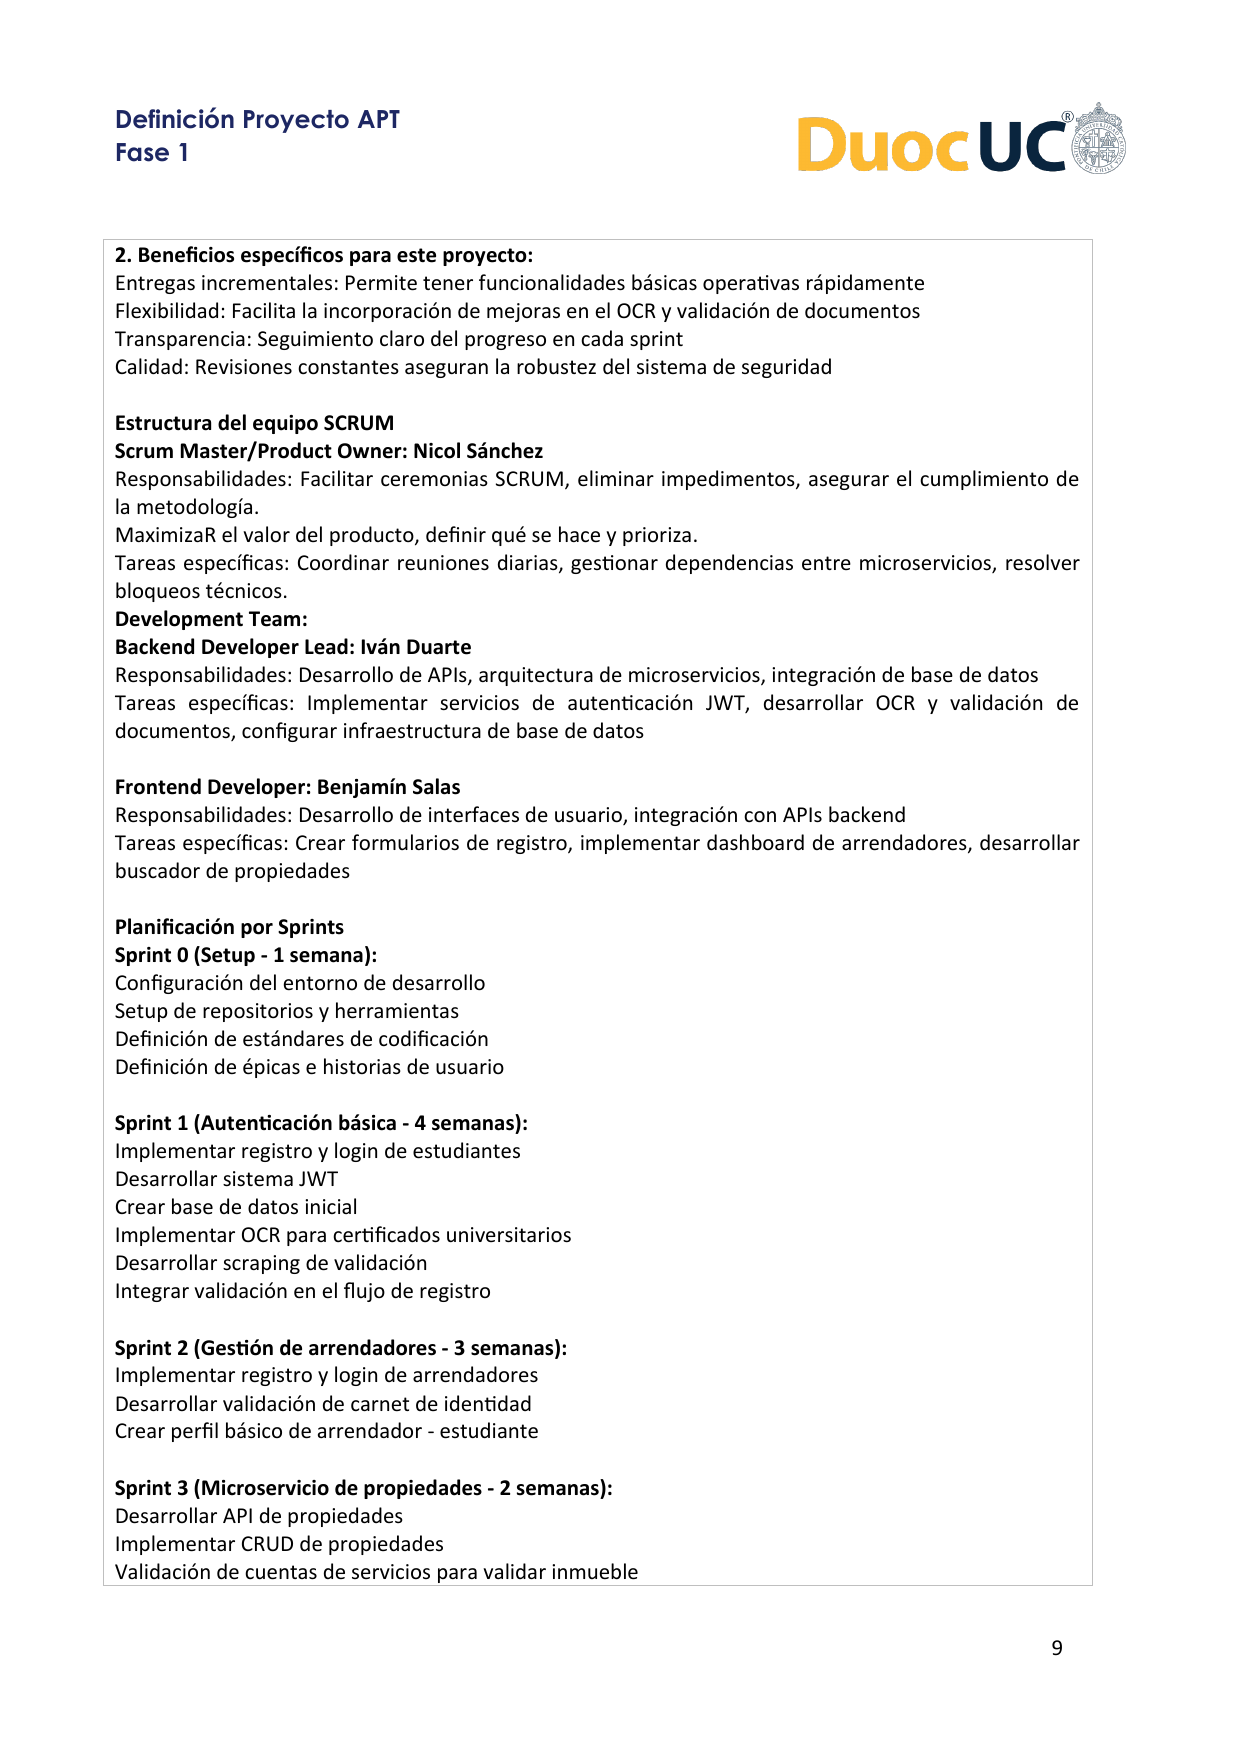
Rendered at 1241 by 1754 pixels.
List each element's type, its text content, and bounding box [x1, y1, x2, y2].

picture [798, 102, 1126, 174]
